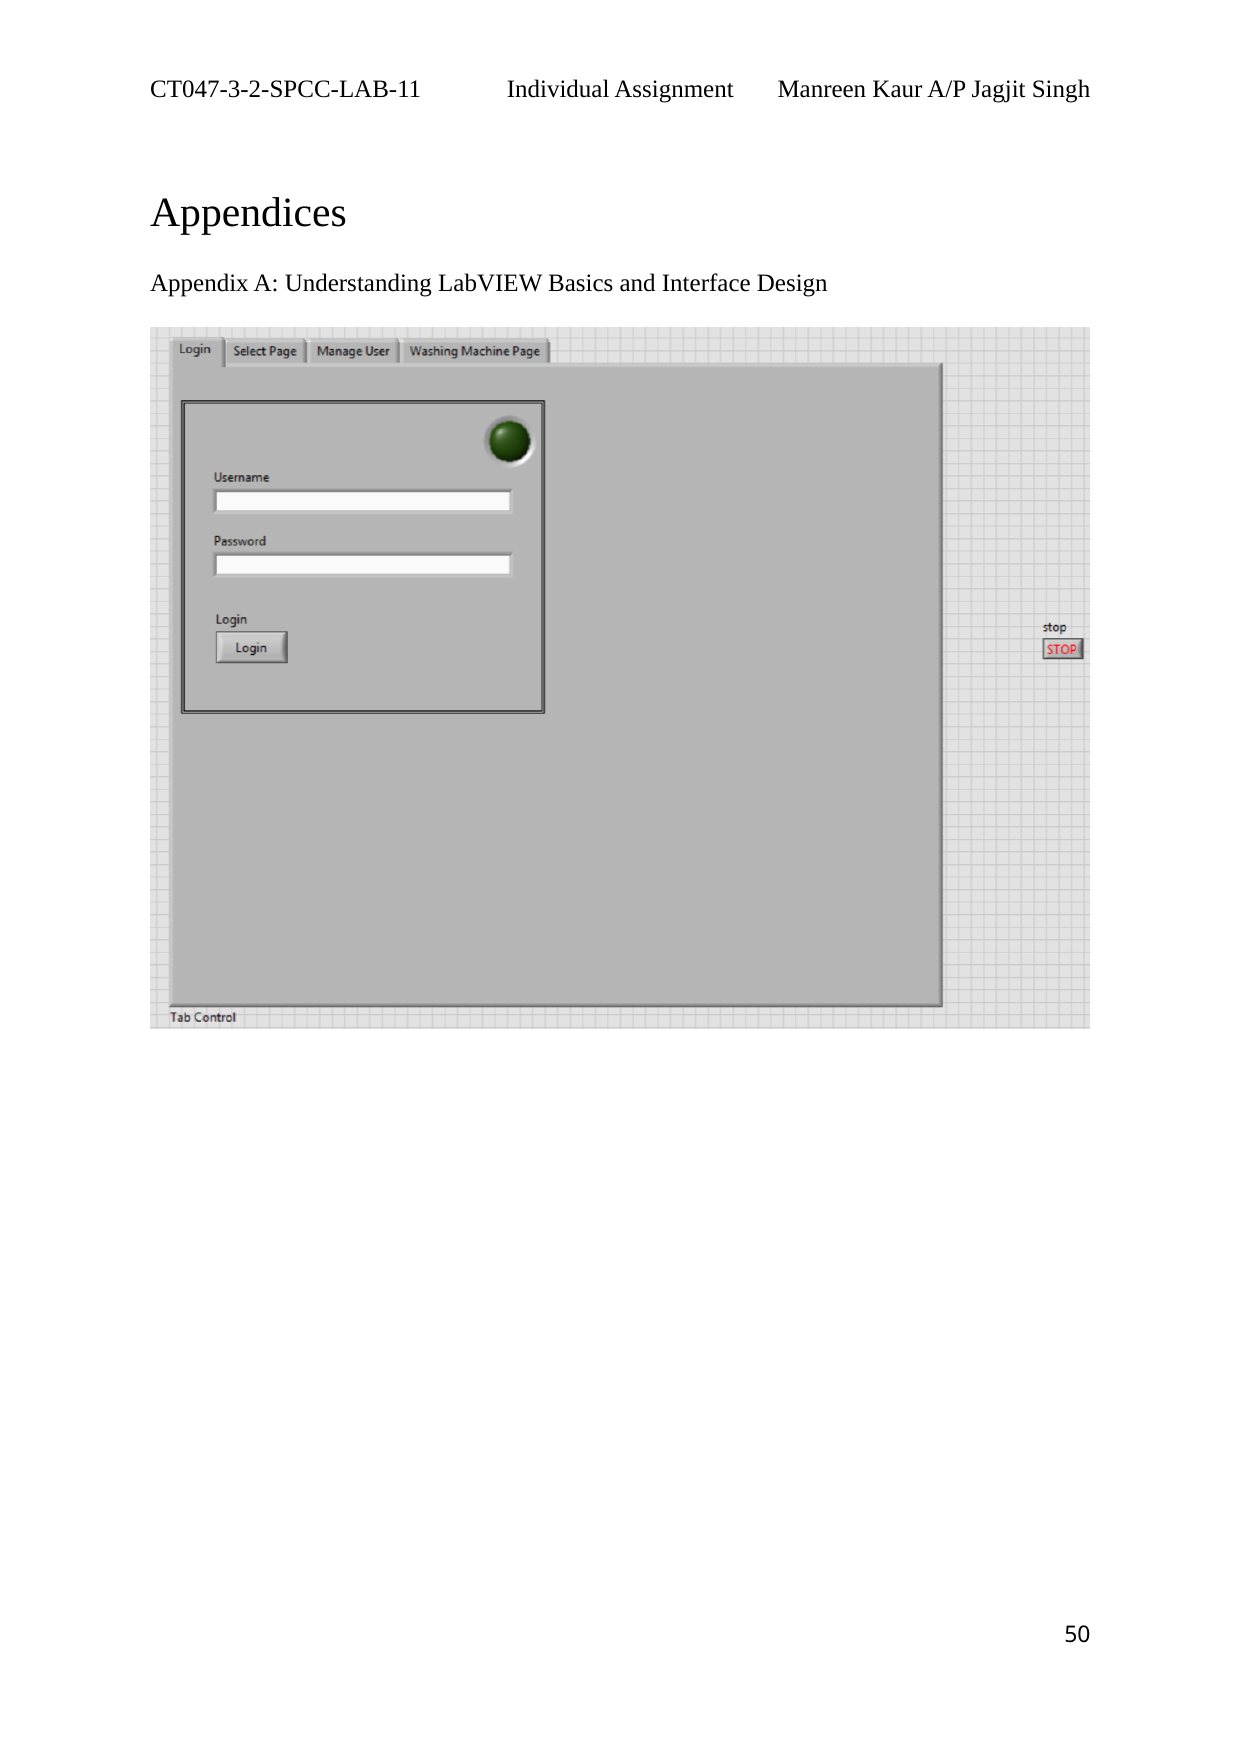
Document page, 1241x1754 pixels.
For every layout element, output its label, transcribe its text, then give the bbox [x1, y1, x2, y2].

text Appendix A: Understanding LabVIEW Basics and Interface Design [150, 268, 1090, 296]
picture [150, 327, 1091, 1029]
subtitle Appendices [150, 187, 1090, 235]
